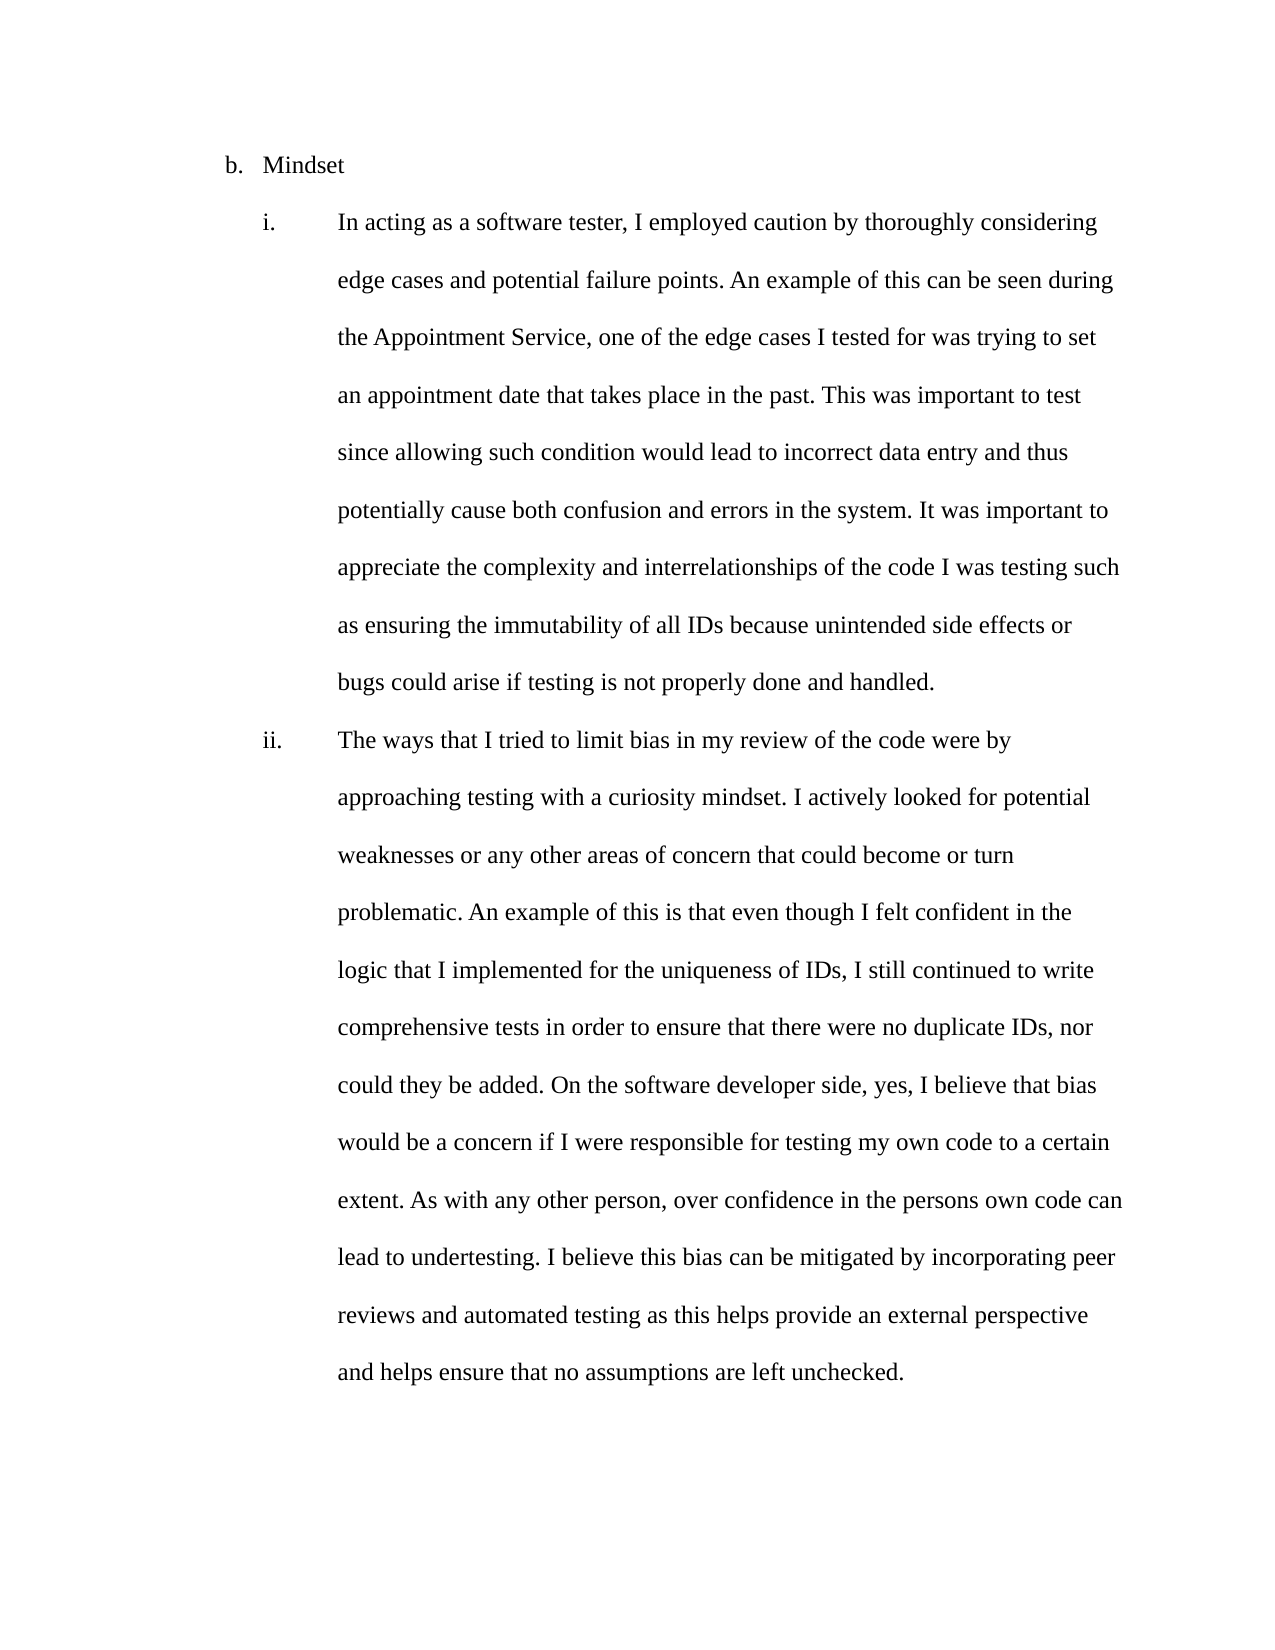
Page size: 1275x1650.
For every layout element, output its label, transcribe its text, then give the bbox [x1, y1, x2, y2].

list In acting as a software tester, I employed caution by thoroughly considering edge cases and potential failure points. An example of this can be seen during the Appointment Service, one of the edge cases I tested for was trying to set an appointment date that takes place in the past. This was important to test since allowing such condition would lead to incorrect data entry and thus potentially cause both confusion and errors in the system. It was important to appreciate the complexity and interrelationships of the code I was testing such as ensuring the immutability of all IDs because unintended side effects or bugs could arise if testing is not properly done and handled. [262, 207, 1125, 696]
list Mindset [225, 150, 1125, 179]
list The ways that I tried to limit bias in my review of the code were by approaching testing with a curiosity mindset. I actively looked for potential weaknesses or any other areas of concern that could become or turn problematic. An example of this is that even though I felt confident in the logic that I implemented for the uniqueness of IDs, I still continued to write comprehensive tests in order to ensure that there were no duplicate IDs, nor could they be added. On the software developer side, yes, I believe that bias would be a concern if I were responsible for testing my own code to a certain extent. As with any other person, over confidence in the persons own code can lead to undertesting. I believe this bias can be mitigated by incorporating peer reviews and automated testing as this helps provide an external perspective and helps ensure that no assumptions are left unchecked. [262, 725, 1125, 1386]
